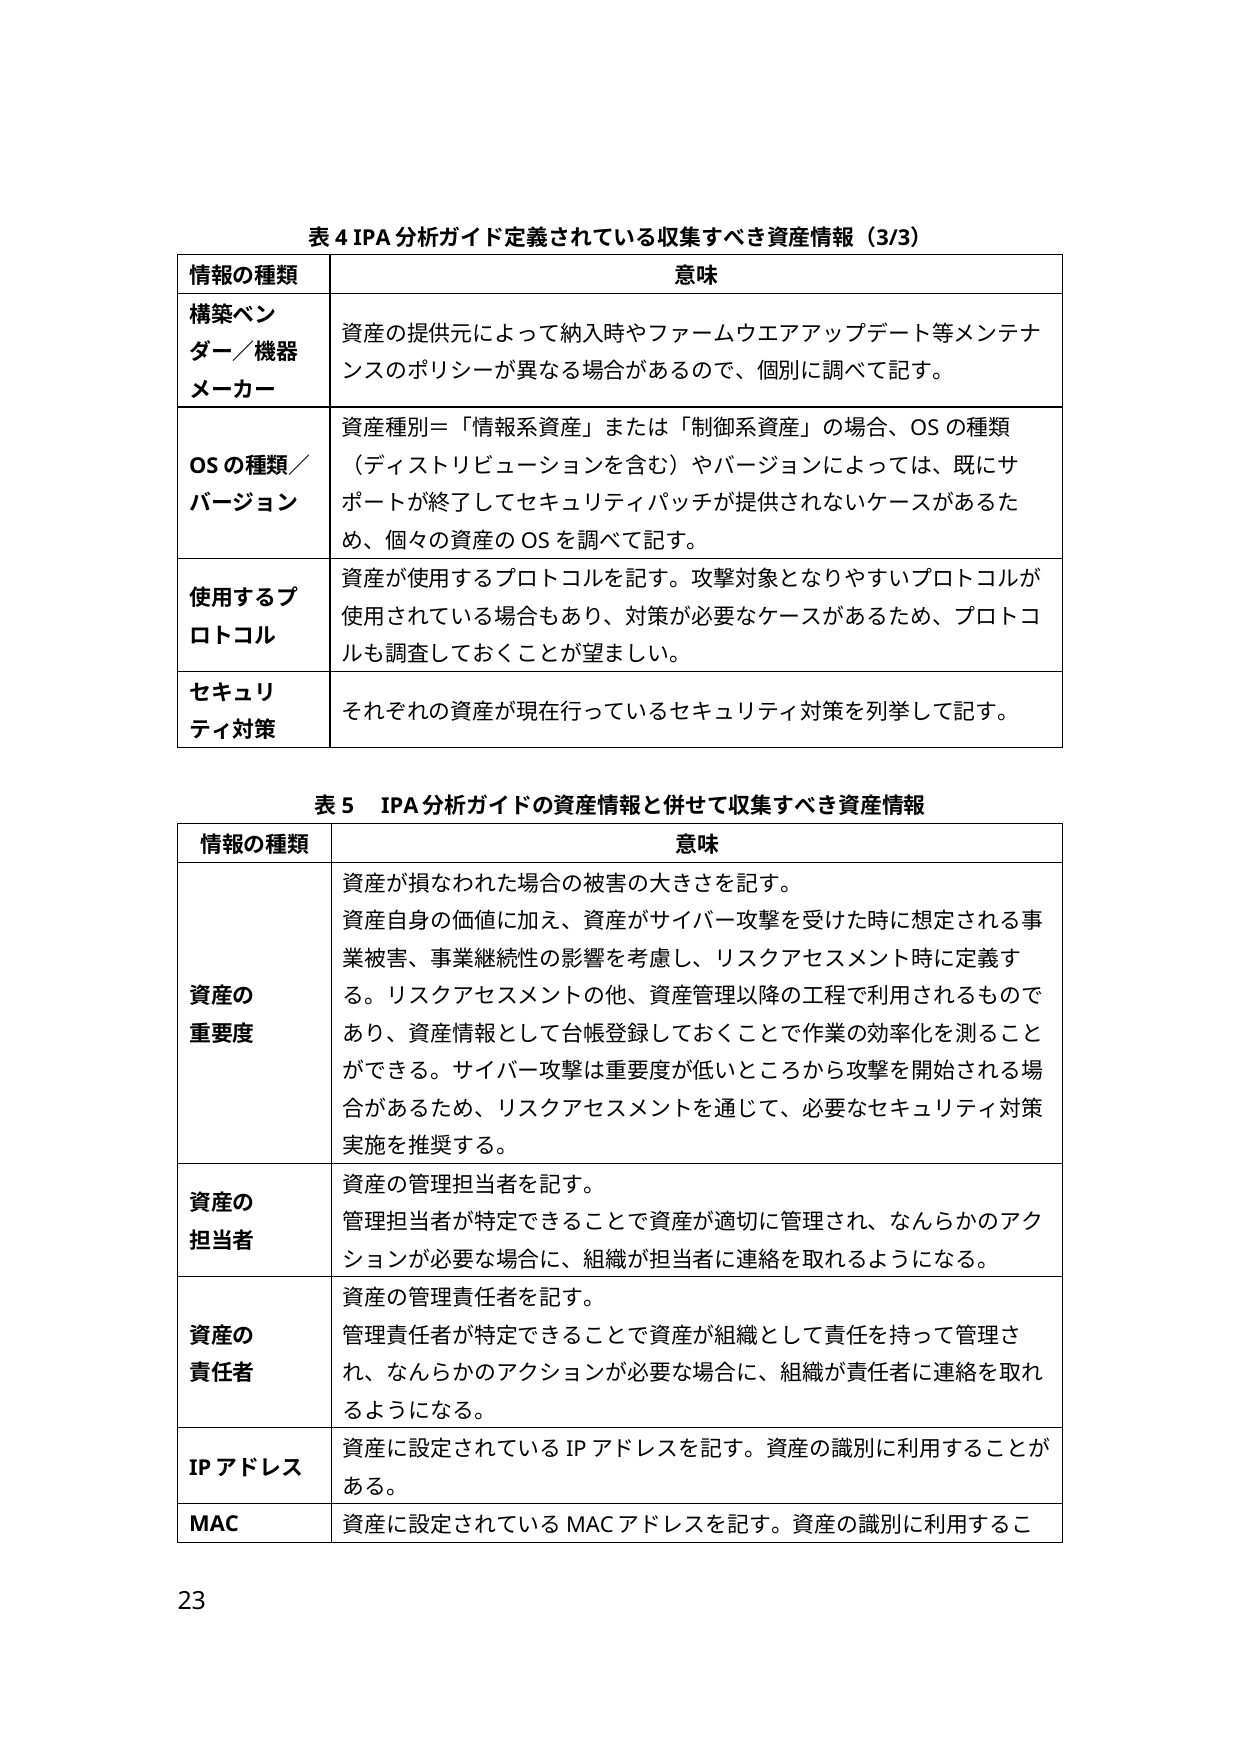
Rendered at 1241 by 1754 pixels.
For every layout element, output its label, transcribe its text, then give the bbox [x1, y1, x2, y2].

text 表 4 IPA分析ガイド定義されている収集すべき資産情報（3/3） [177, 217, 1063, 254]
table_cell それぞれの資産が現在行っているセキュリティ対策を列挙して記す。 [331, 672, 1062, 747]
table_cell 資産の 責任者 [178, 1277, 331, 1427]
table_header 情報の種類 [178, 824, 331, 862]
table_cell 構築ベンダー／機器メーカー [178, 294, 329, 406]
table_header 意味 [332, 824, 1062, 862]
table_cell 資産の 重要度 [178, 863, 331, 1163]
table_cell 資産の管理責任者を記す。 管理責任者が特定できることで資産が組織として責任を持って管理され、なんらかのアクションが必要な場合に、組織が責任者に連絡を取れるようになる。 [332, 1277, 1062, 1427]
table_cell 資産が損なわれた場合の被害の大きさを記す。 資産自身の価値に加え、資産がサイバー攻撃を受けた時に想定される事業被害、事業継続性の影響を考慮し、リスクアセスメント時に定義する。リスクアセスメントの他、資産管理以降の工程で利用されるものであり、資産情報として台帳登録しておくことで作業の効率化を測ることができる。サイバー攻撃は重要度が低いところから攻撃を開始される場合があるため、リスクアセスメントを通じて、必要なセキュリティ対策実施を推奨する。 [332, 863, 1062, 1163]
table_cell 資産の提供元によって納入時やファームウエアアップデート等メンテナンスのポリシーが異なる場合があるので、個別に調べて記す。 [331, 294, 1062, 406]
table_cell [332, 1504, 1062, 1542]
table_cell 資産が使用するプロトコルを記す。攻撃対象となりやすいプロトコルが使用されている場合もあり、対策が必要なケースがあるため、プロトコルも調査しておくことが望ましい。 [331, 559, 1062, 671]
text 表 5 IPA分析ガイドの資産情報と併せて収集すべき資産情報 [177, 786, 1063, 823]
table_cell 資産に設定されているIPアドレスを記す。資産の識別に利用することがある。 [332, 1428, 1062, 1503]
table_cell IPアドレス [178, 1428, 331, 1503]
table_header 情報の種類 [178, 255, 329, 293]
table_cell 使用するプロトコル [178, 559, 329, 671]
table_cell 資産の管理担当者を記す。 管理担当者が特定できることで資産が適切に管理され、なんらかのアクションが必要な場合に、組織が担当者に連絡を取れるようになる。 [332, 1164, 1062, 1276]
table_cell OSの種類／バージョン [178, 408, 329, 557]
table_cell MAC アドレス [178, 1504, 331, 1542]
table_cell 資産種別＝「情報系資産」または「制御系資産」の場合、OS の種類（ディストリビューションを含む）やバージョンによっては、既にサポートが終了してセキュリティパッチが提供されないケースがあるため、個々の資産のOS を調べて記す。 [331, 408, 1062, 557]
table_cell 資産の 担当者 [178, 1164, 331, 1276]
table_header 意味 [331, 255, 1062, 293]
table_cell セキュリティ対策 [178, 672, 329, 747]
